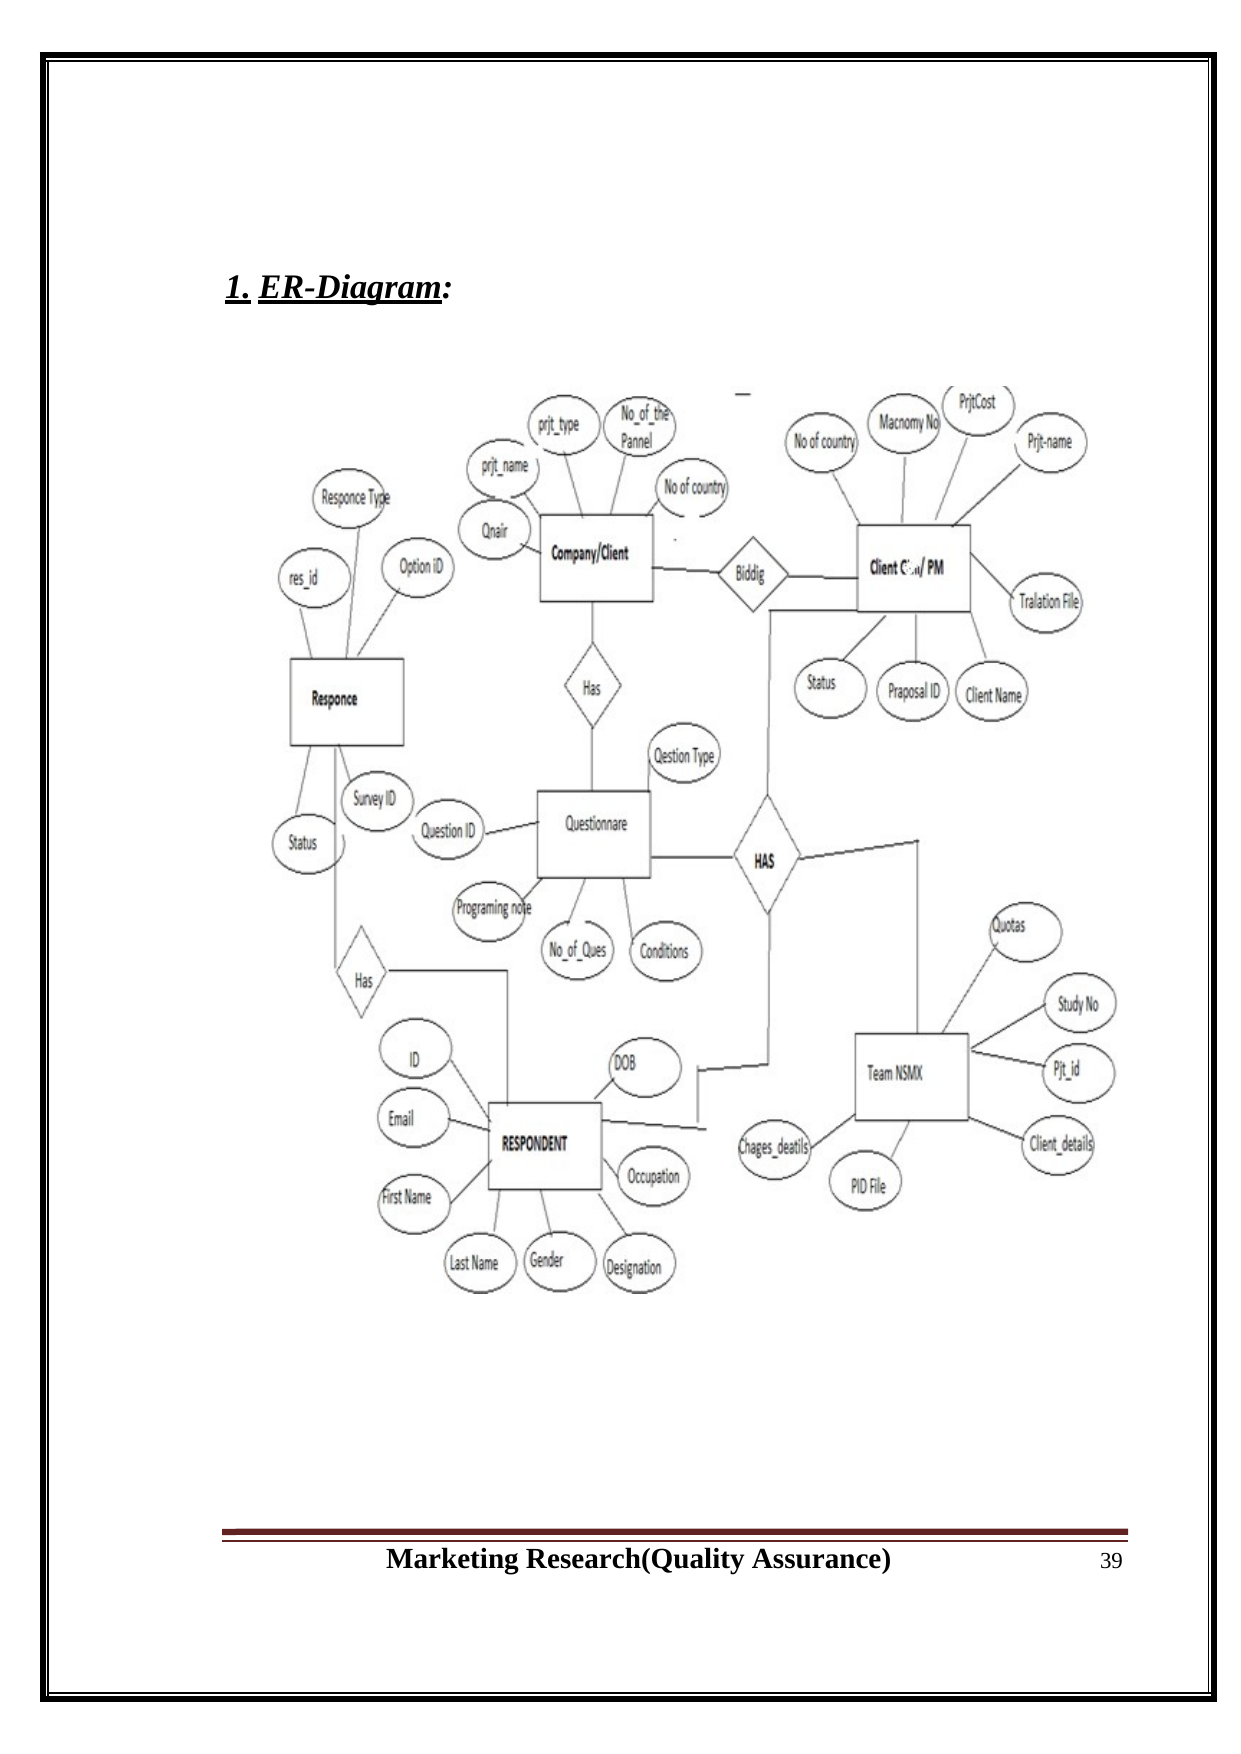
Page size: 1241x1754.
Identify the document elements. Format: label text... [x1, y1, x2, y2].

picture [271, 386, 1118, 1294]
list ER-Diagram: [225, 266, 1208, 306]
